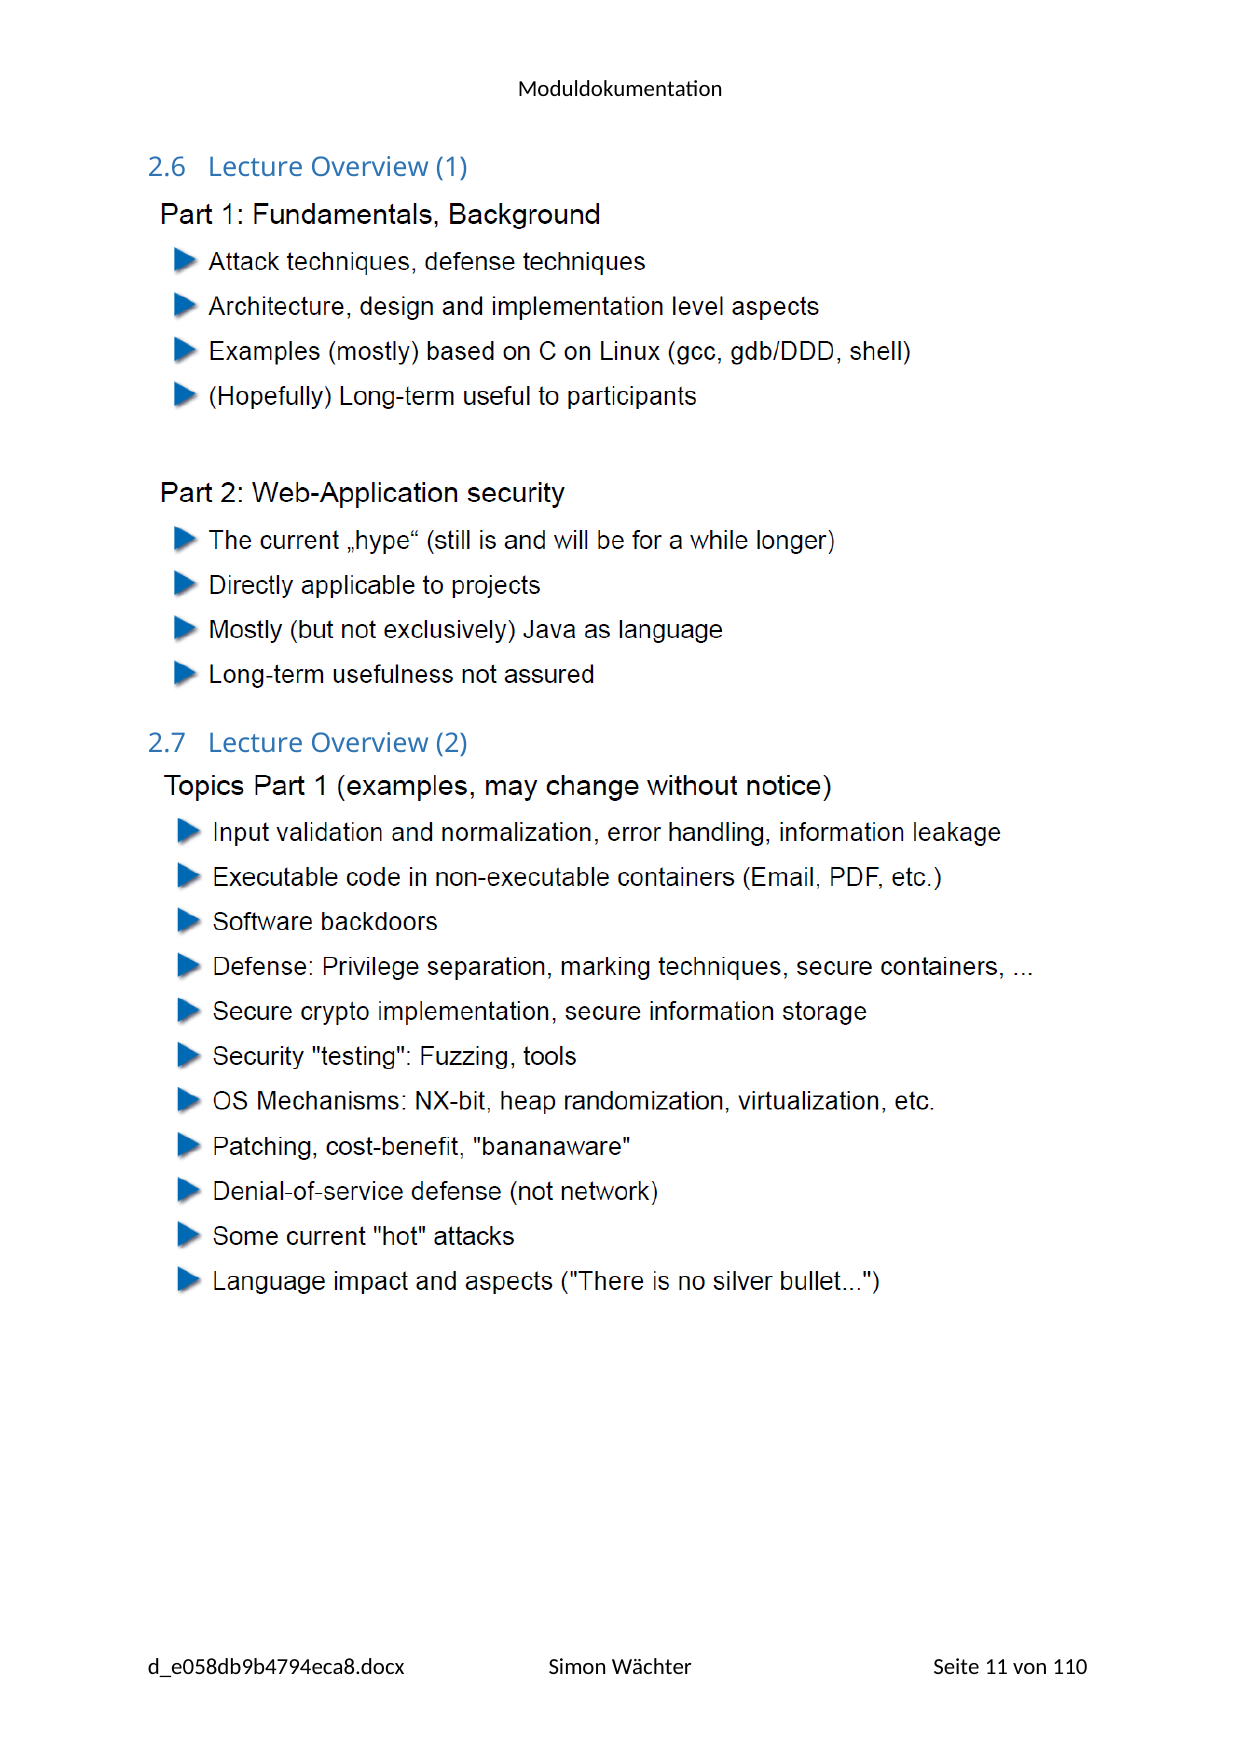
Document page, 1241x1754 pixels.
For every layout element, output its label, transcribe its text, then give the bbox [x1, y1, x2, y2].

picture [147, 763, 1093, 1318]
subtitle Lecture Overview (2) [148, 724, 1093, 761]
subtitle Lecture Overview (1) [148, 148, 1093, 184]
picture [147, 187, 1093, 705]
